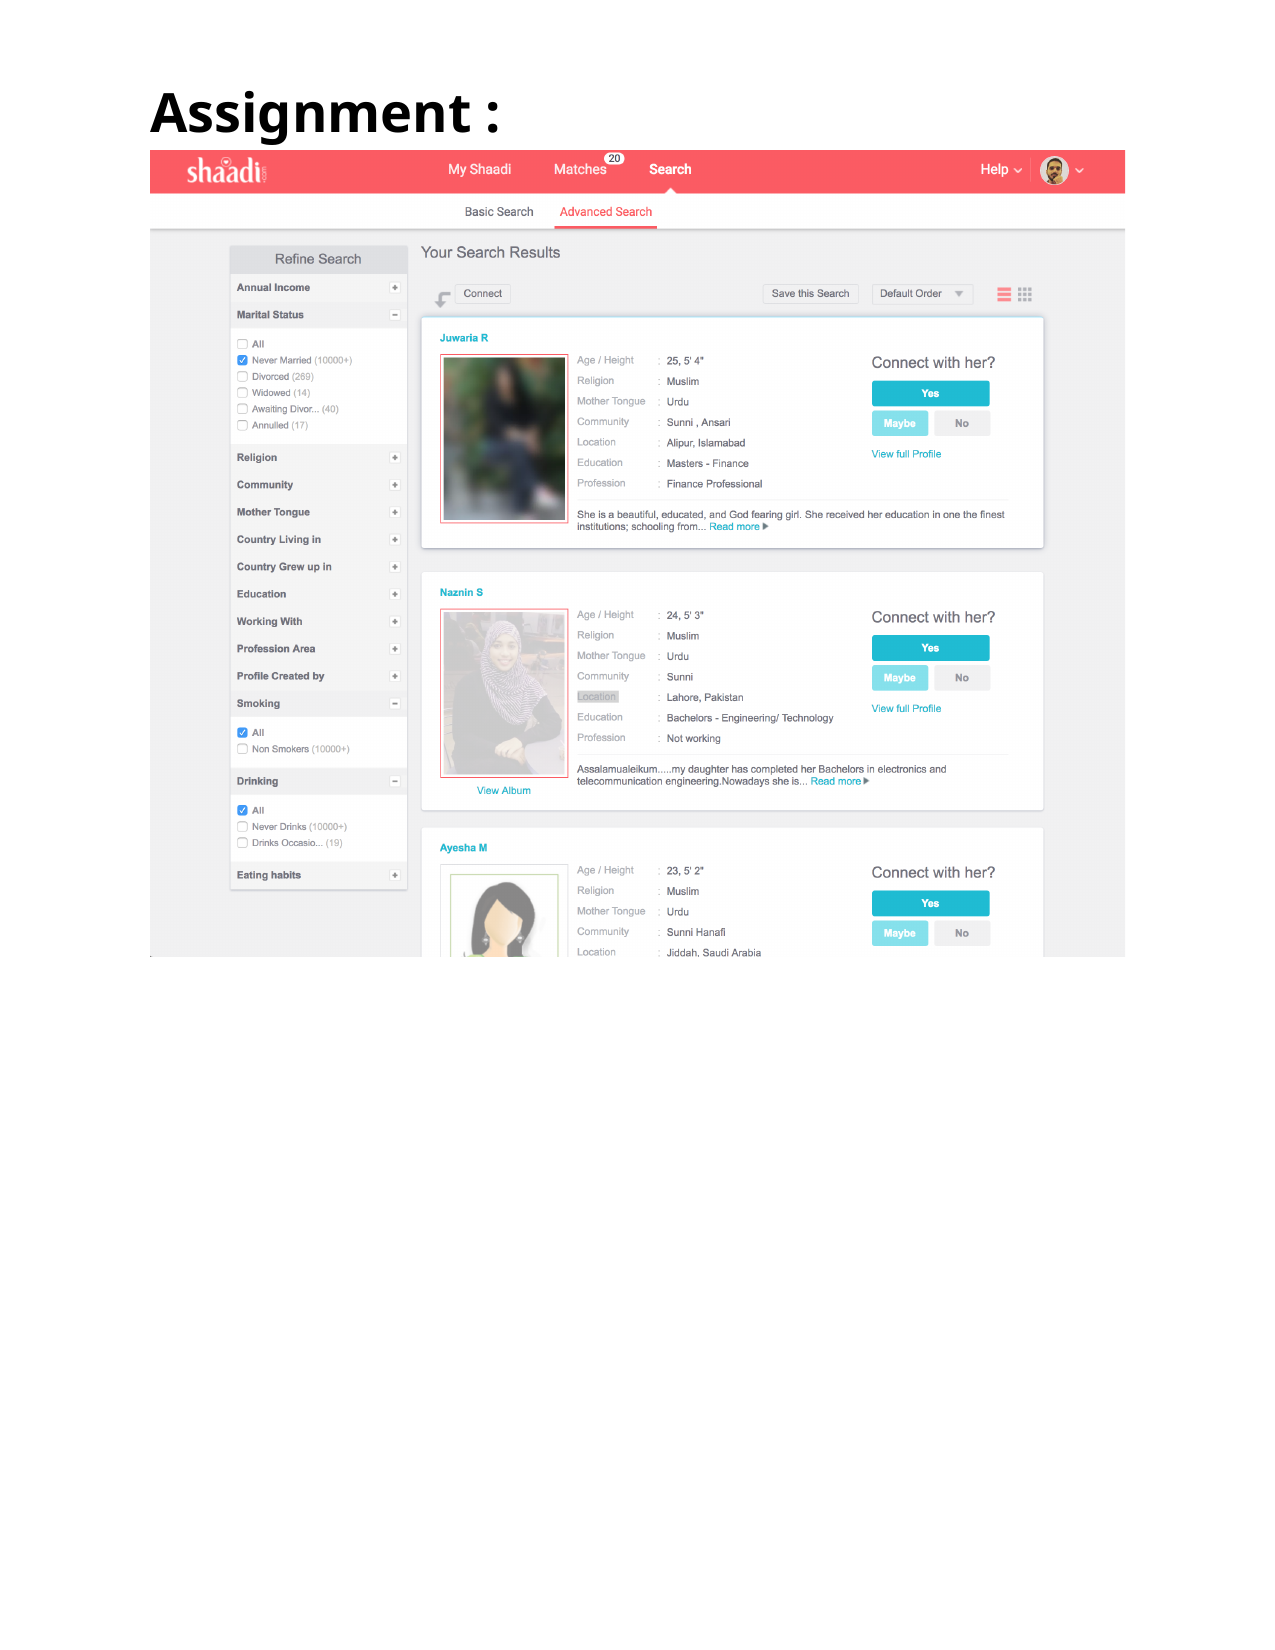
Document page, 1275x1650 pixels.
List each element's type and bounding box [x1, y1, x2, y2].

picture [150, 150, 1125, 957]
